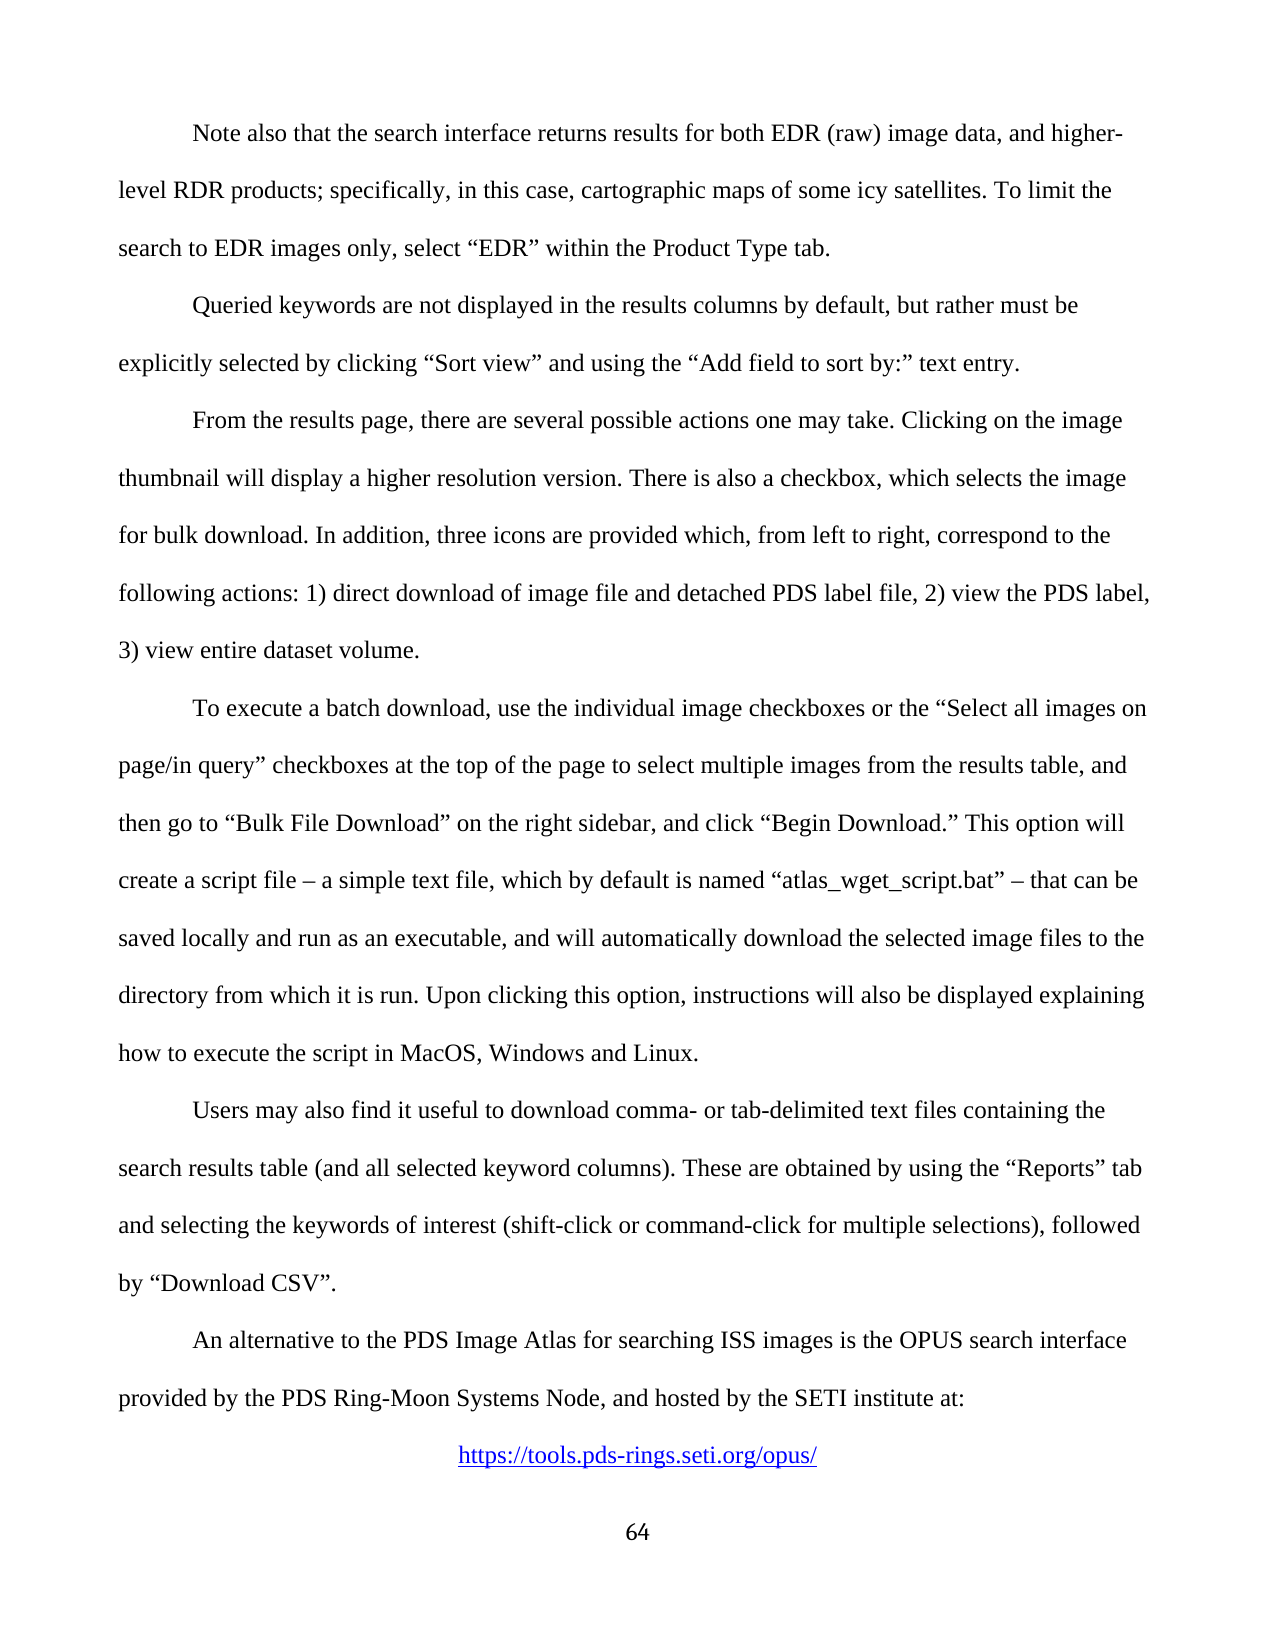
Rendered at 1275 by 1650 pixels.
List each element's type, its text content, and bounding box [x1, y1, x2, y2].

text Note also that the search interface returns results for both EDR (raw) image data, and higher-level RDR products; specifically, in this case, cartographic maps of some icy satellites. To limit the search to EDR images only, select “EDR” within the Product Type tab. [118, 118, 1157, 262]
text To execute a batch download, use the individual image checkboxes or the “Select all images on page/in query” checkboxes at the top of the page to select multiple images from the results table, and then go to “Bulk File Download” on the right sidebar, and click “Begin Download.” This option will create a script file – a simple text file, which by default is named “atlas_wget_script.bat” – that can be saved locally and run as an executable, and will automatically download the selected image files to the directory from which it is run. Upon clicking this option, instructions will also be displayed explaining how to execute the script in MacOS, Windows and Linux. [118, 693, 1157, 1067]
text From the results page, there are several possible actions one may take. Clicking on the image thumbnail will display a higher resolution version. There is also a checkbox, which selects the image for bulk download. In addition, three icons are provided which, from left to right, correspond to the following actions: 1) direct download of image file and detached PDS label file, 2) view the PDS label, 3) view entire dataset volume. [118, 406, 1157, 664]
text Queried keywords are not displayed in the results columns by default, but rather must be explicitly selected by clicking “Sort view” and using the “Add field to sort by:” text entry. [118, 291, 1157, 377]
text Users may also find it useful to download comma- or tab-delimited text files containing the search results table (and all selected keyword columns). These are obtained by using the “Reports” tab and selecting the keywords of interest (shift-click or command-click for multiple selections), followed by “Download CSV”. [118, 1096, 1157, 1297]
text An alternative to the PDS Image Atlas for searching ISS images is the OPUS search interface provided by the PDS Ring-Moon Systems Node, and hosted by the SETI institute at: [118, 1326, 1157, 1412]
text https://tools.pds-rings.seti.org/opus/ [118, 1441, 1157, 1469]
